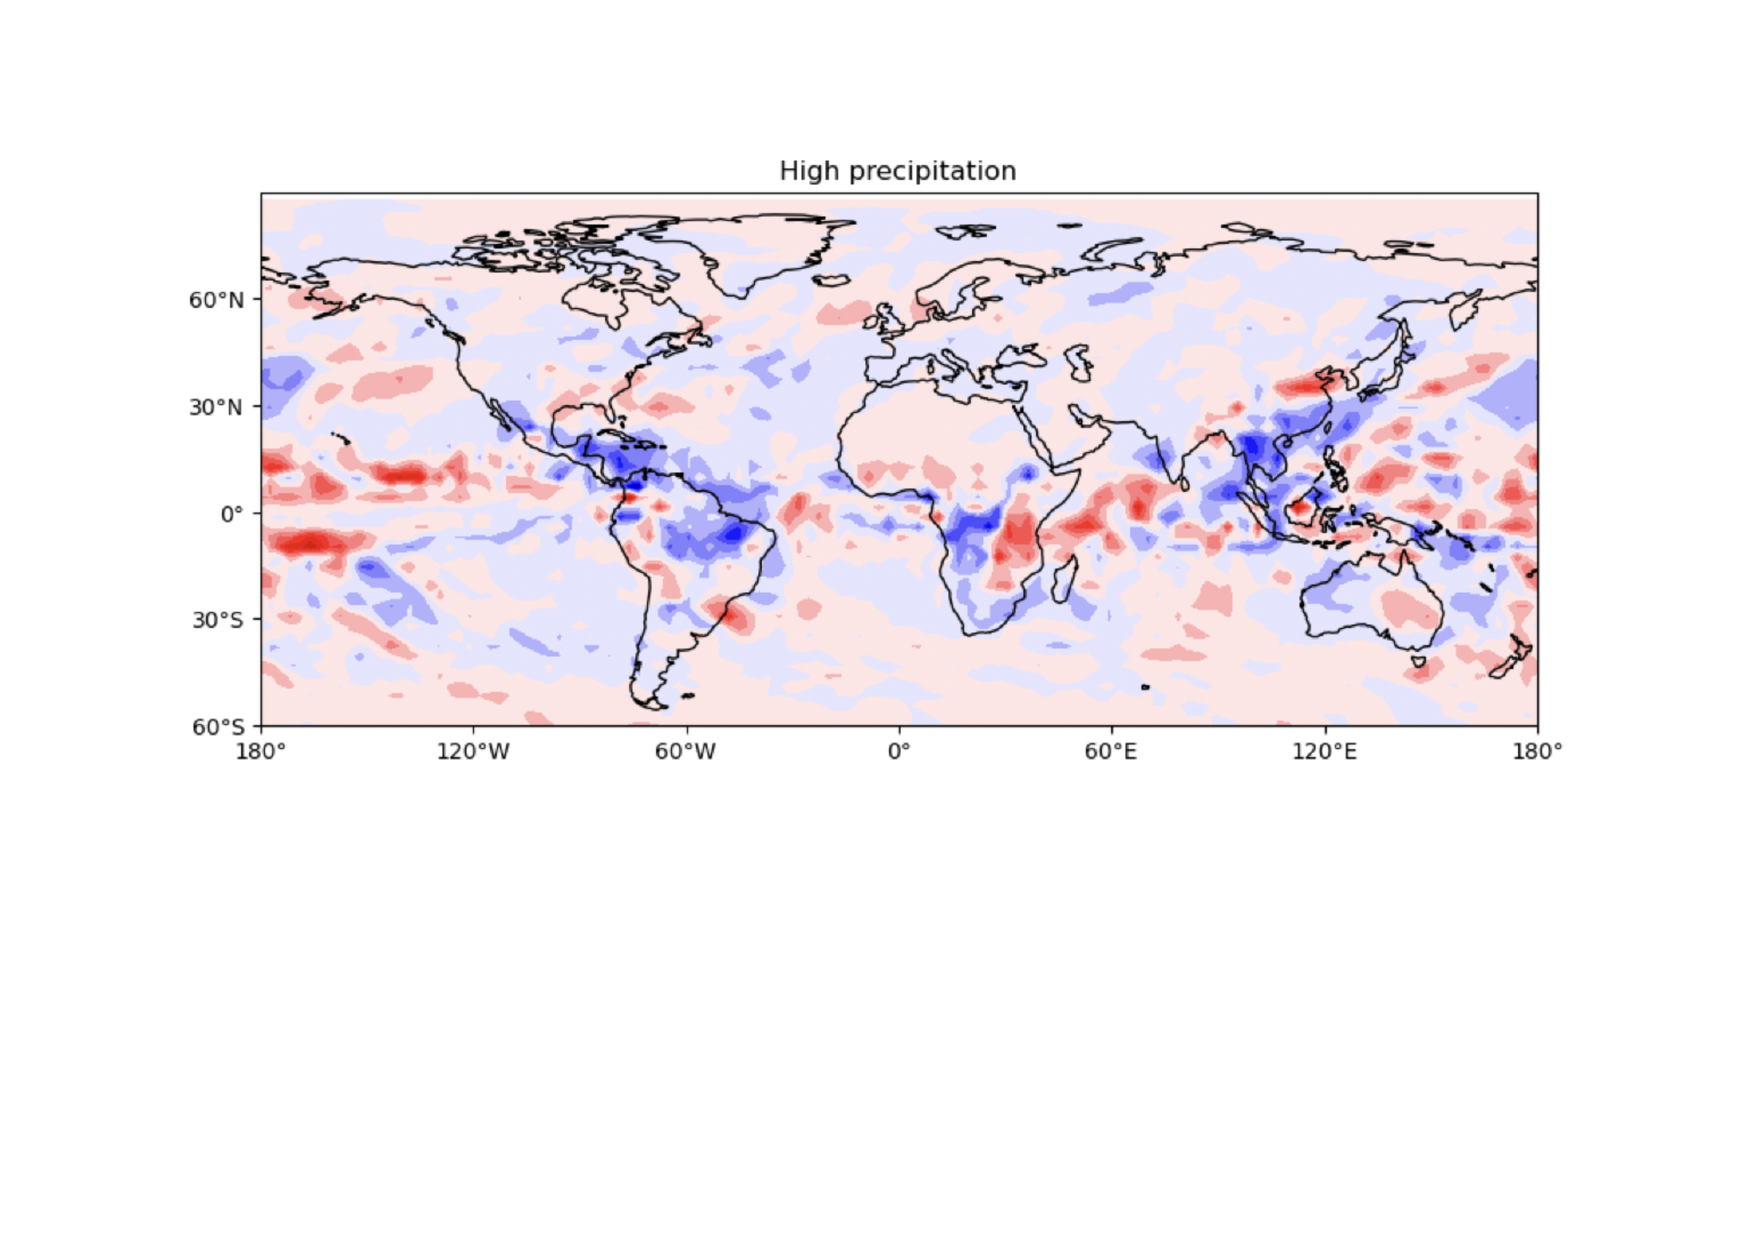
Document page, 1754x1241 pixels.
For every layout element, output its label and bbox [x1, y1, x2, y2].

picture [150, 150, 1604, 805]
